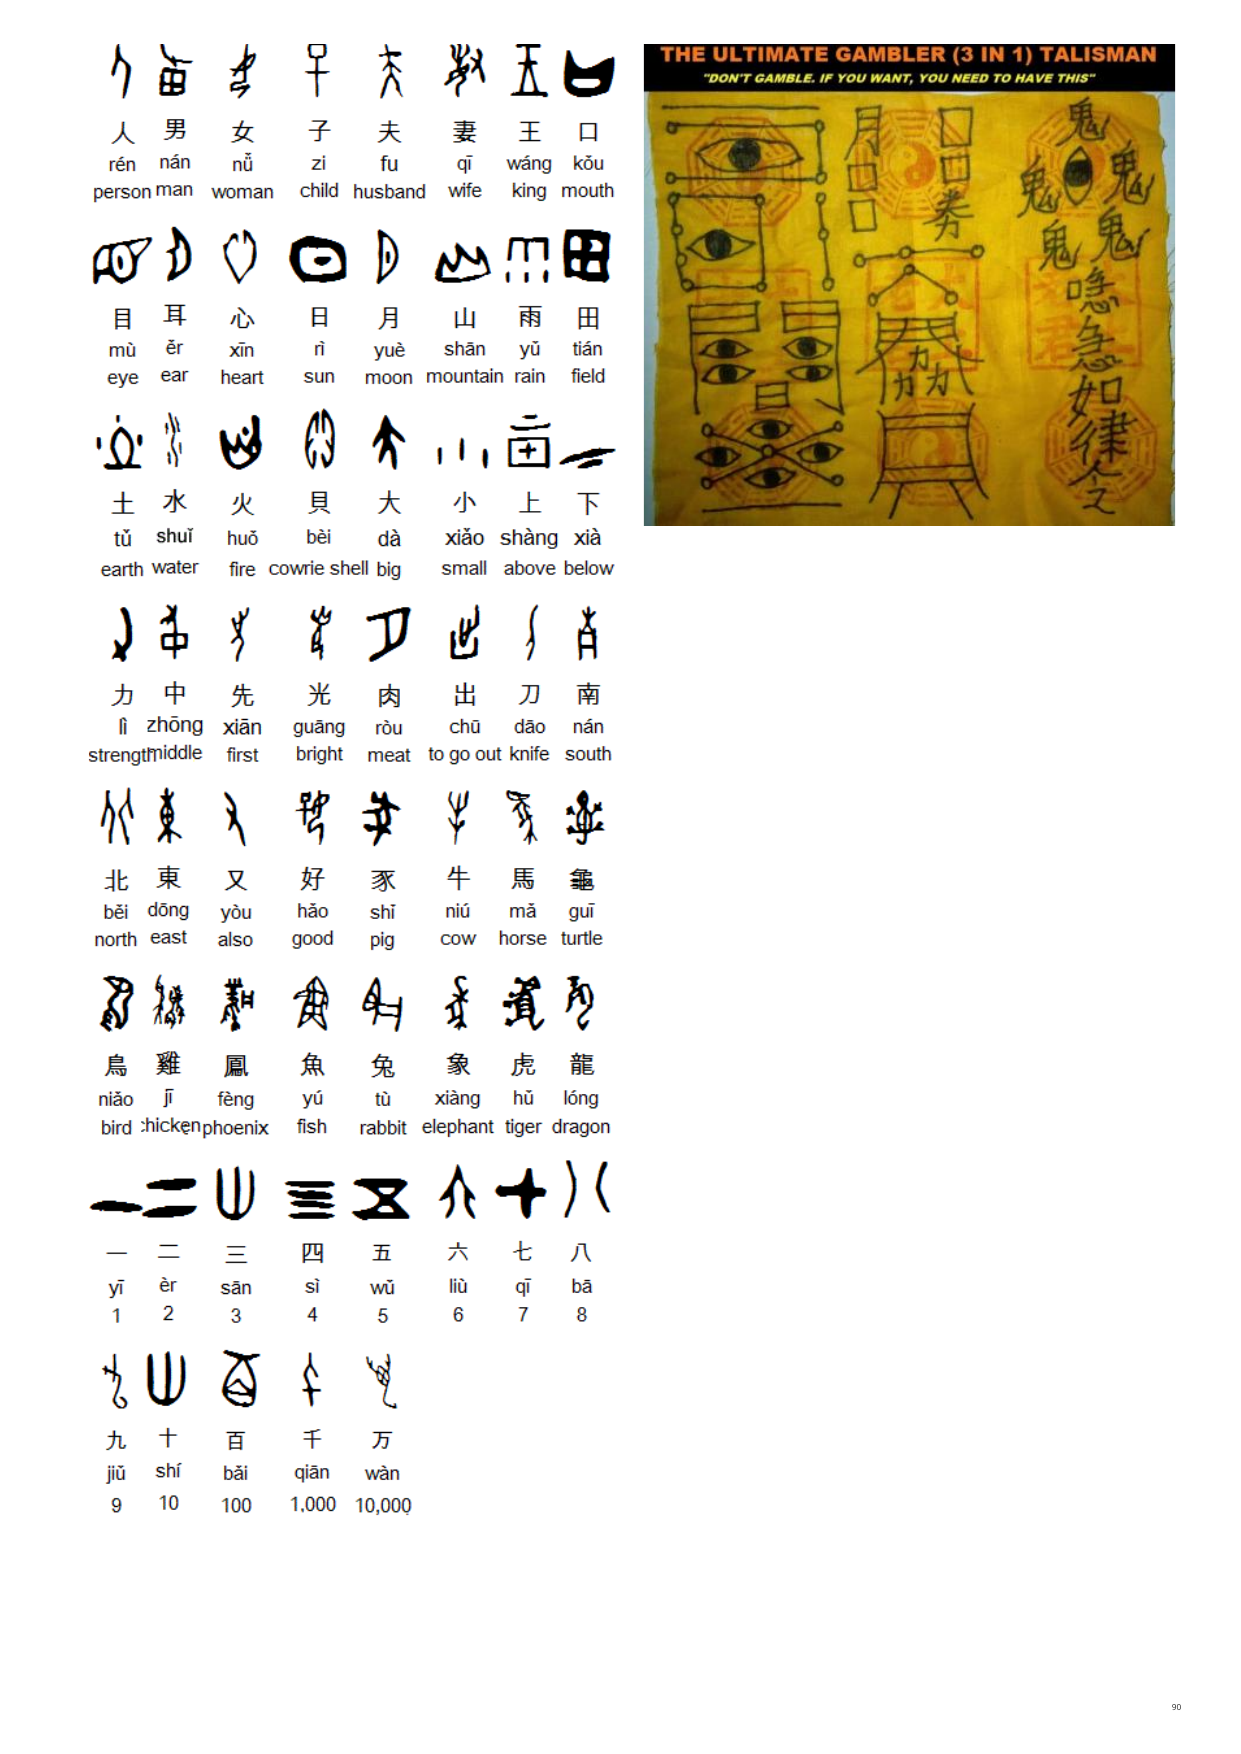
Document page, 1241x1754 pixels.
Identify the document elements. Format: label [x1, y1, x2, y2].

picture [88, 44, 621, 1519]
picture [643, 44, 1176, 526]
